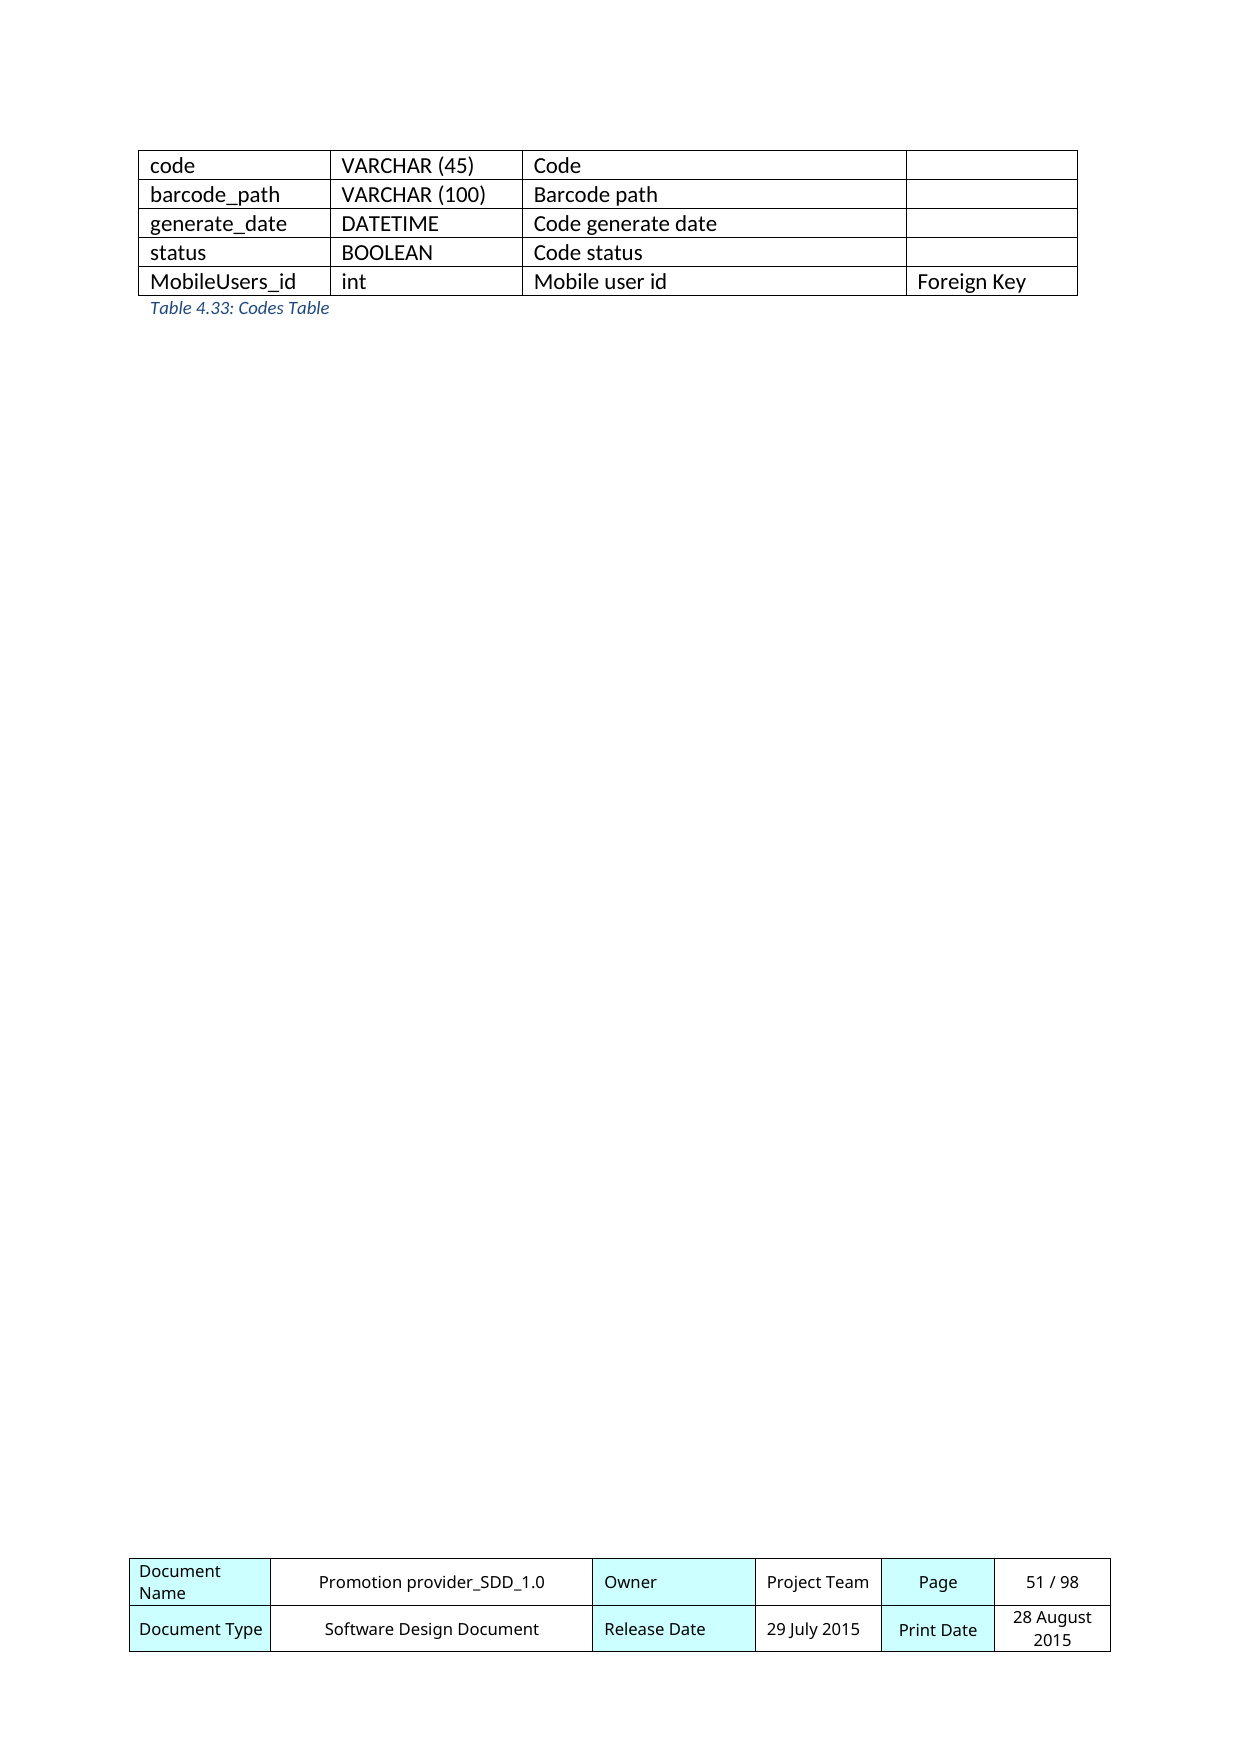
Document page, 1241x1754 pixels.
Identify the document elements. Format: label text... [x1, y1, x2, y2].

table_cell VARCHAR (45) [331, 151, 522, 179]
table_cell barcode_path [139, 180, 330, 208]
table_cell DATETIME [331, 209, 522, 237]
table_cell Barcode path [523, 180, 906, 208]
table_cell Code generate date [523, 209, 906, 237]
table_cell [907, 209, 1077, 237]
table_cell int [331, 267, 522, 295]
table_cell [907, 151, 1077, 179]
table_cell generate_date [139, 209, 330, 237]
table_cell code [139, 151, 330, 179]
table_cell Code [523, 151, 906, 179]
table_cell Code status [523, 238, 906, 266]
table_cell VARCHAR (100) [331, 180, 522, 208]
table_cell [907, 238, 1077, 266]
table_cell Foreign Key [907, 267, 1077, 295]
table_cell Mobile user id [523, 267, 906, 295]
table_cell status [139, 238, 330, 266]
text Table 4.33: Codes Table [150, 296, 1090, 319]
table_cell BOOLEAN [331, 238, 522, 266]
table_cell MobileUsers_id [139, 267, 330, 295]
table_cell [907, 180, 1077, 208]
